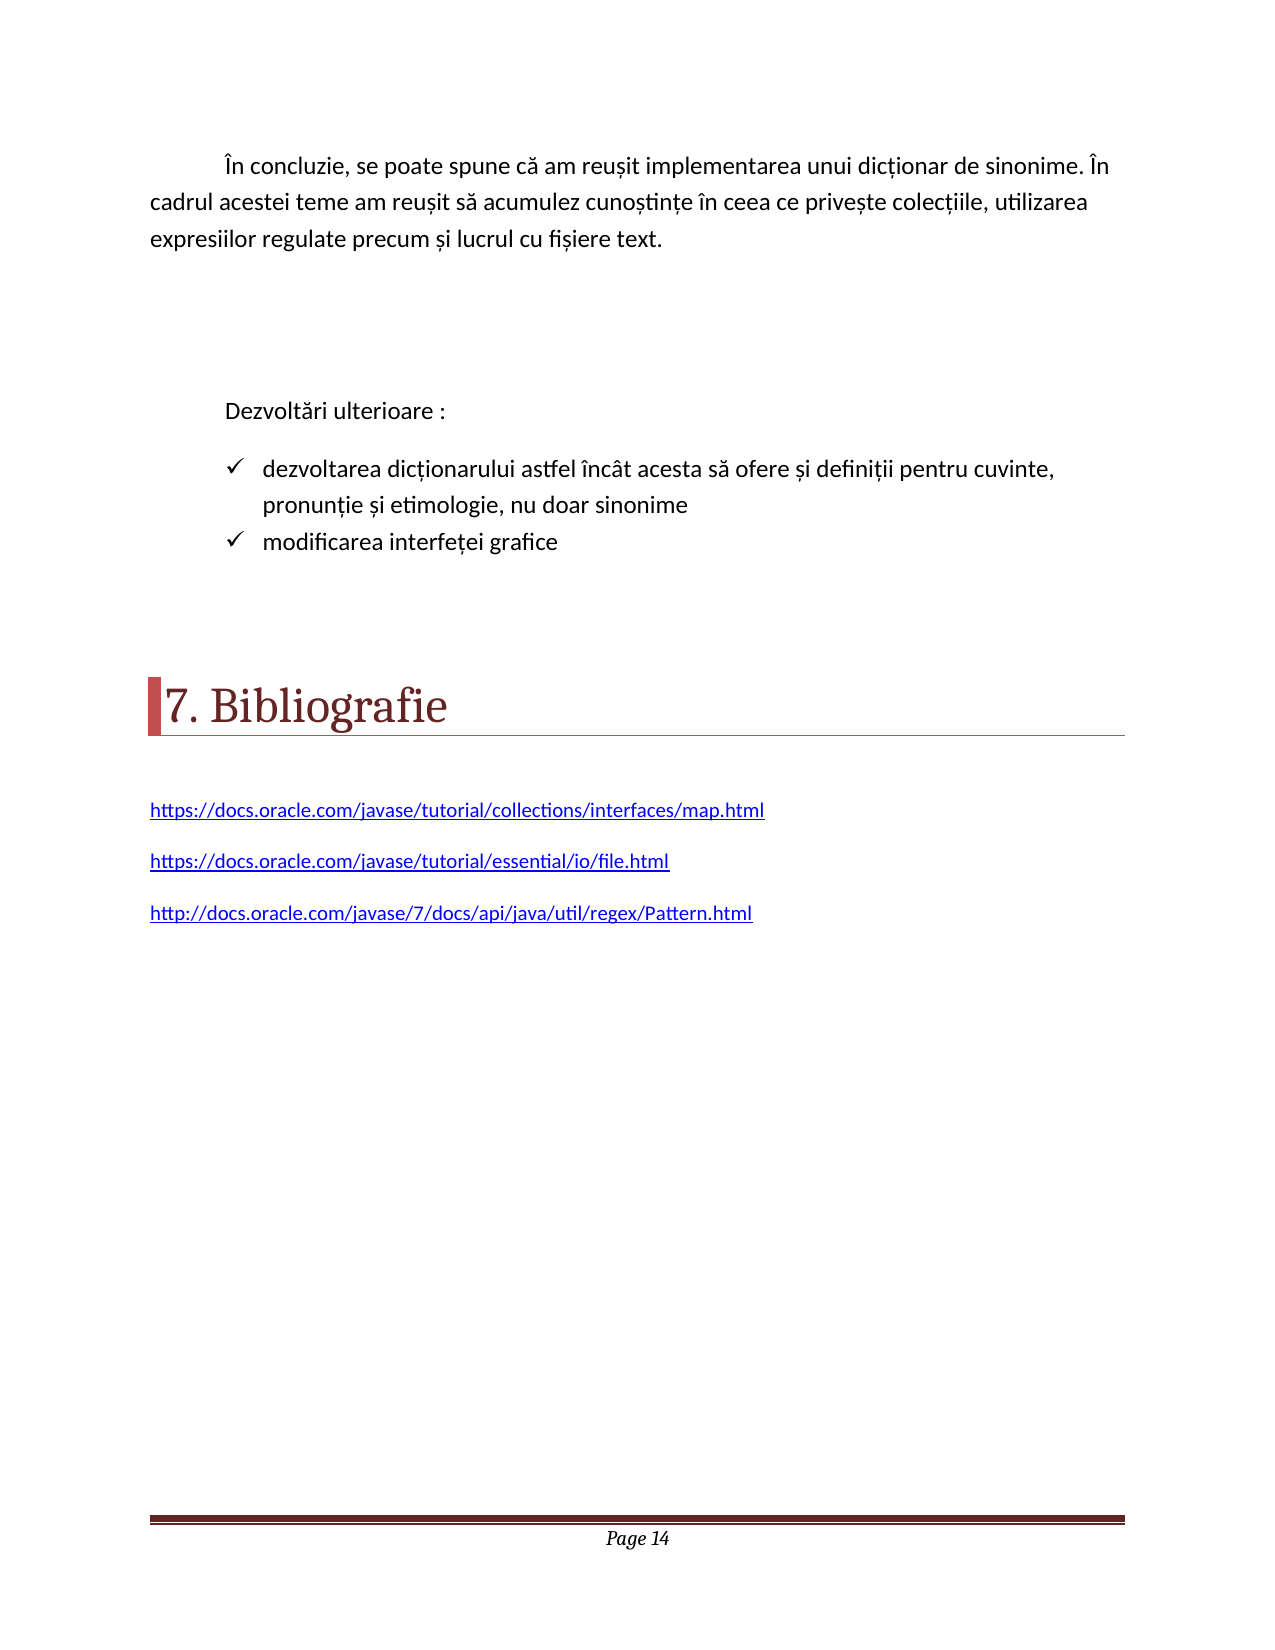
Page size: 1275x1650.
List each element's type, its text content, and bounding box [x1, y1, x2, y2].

text În concluzie, se poate spune că am reușit implementarea unui dicționar de sinonime. În cadrul acestei teme am reușit să acumulez cunoștințe în ceea ce privește colecțiile, utilizarea expresiilor regulate precum și lucrul cu fișiere text. [150, 150, 1125, 254]
text Dezvoltări ulterioare : [150, 395, 1125, 426]
text https://docs.oracle.com/javase/tutorial/essential/io/file.html [150, 849, 1125, 874]
text http://docs.oracle.com/javase/7/docs/api/java/util/regex/Pattern.html [150, 900, 1125, 925]
list dezvoltarea dicționarului astfel încât acesta să ofere și definiții pentru cuvinte, pronunție și etimologie, nu doar sinonime [225, 453, 1125, 520]
list modificarea interfeței grafice [225, 526, 1125, 556]
text https://docs.oracle.com/javase/tutorial/collections/interfaces/map.html [150, 797, 1125, 823]
subtitle 7. Bibliografie [161, 677, 1125, 735]
